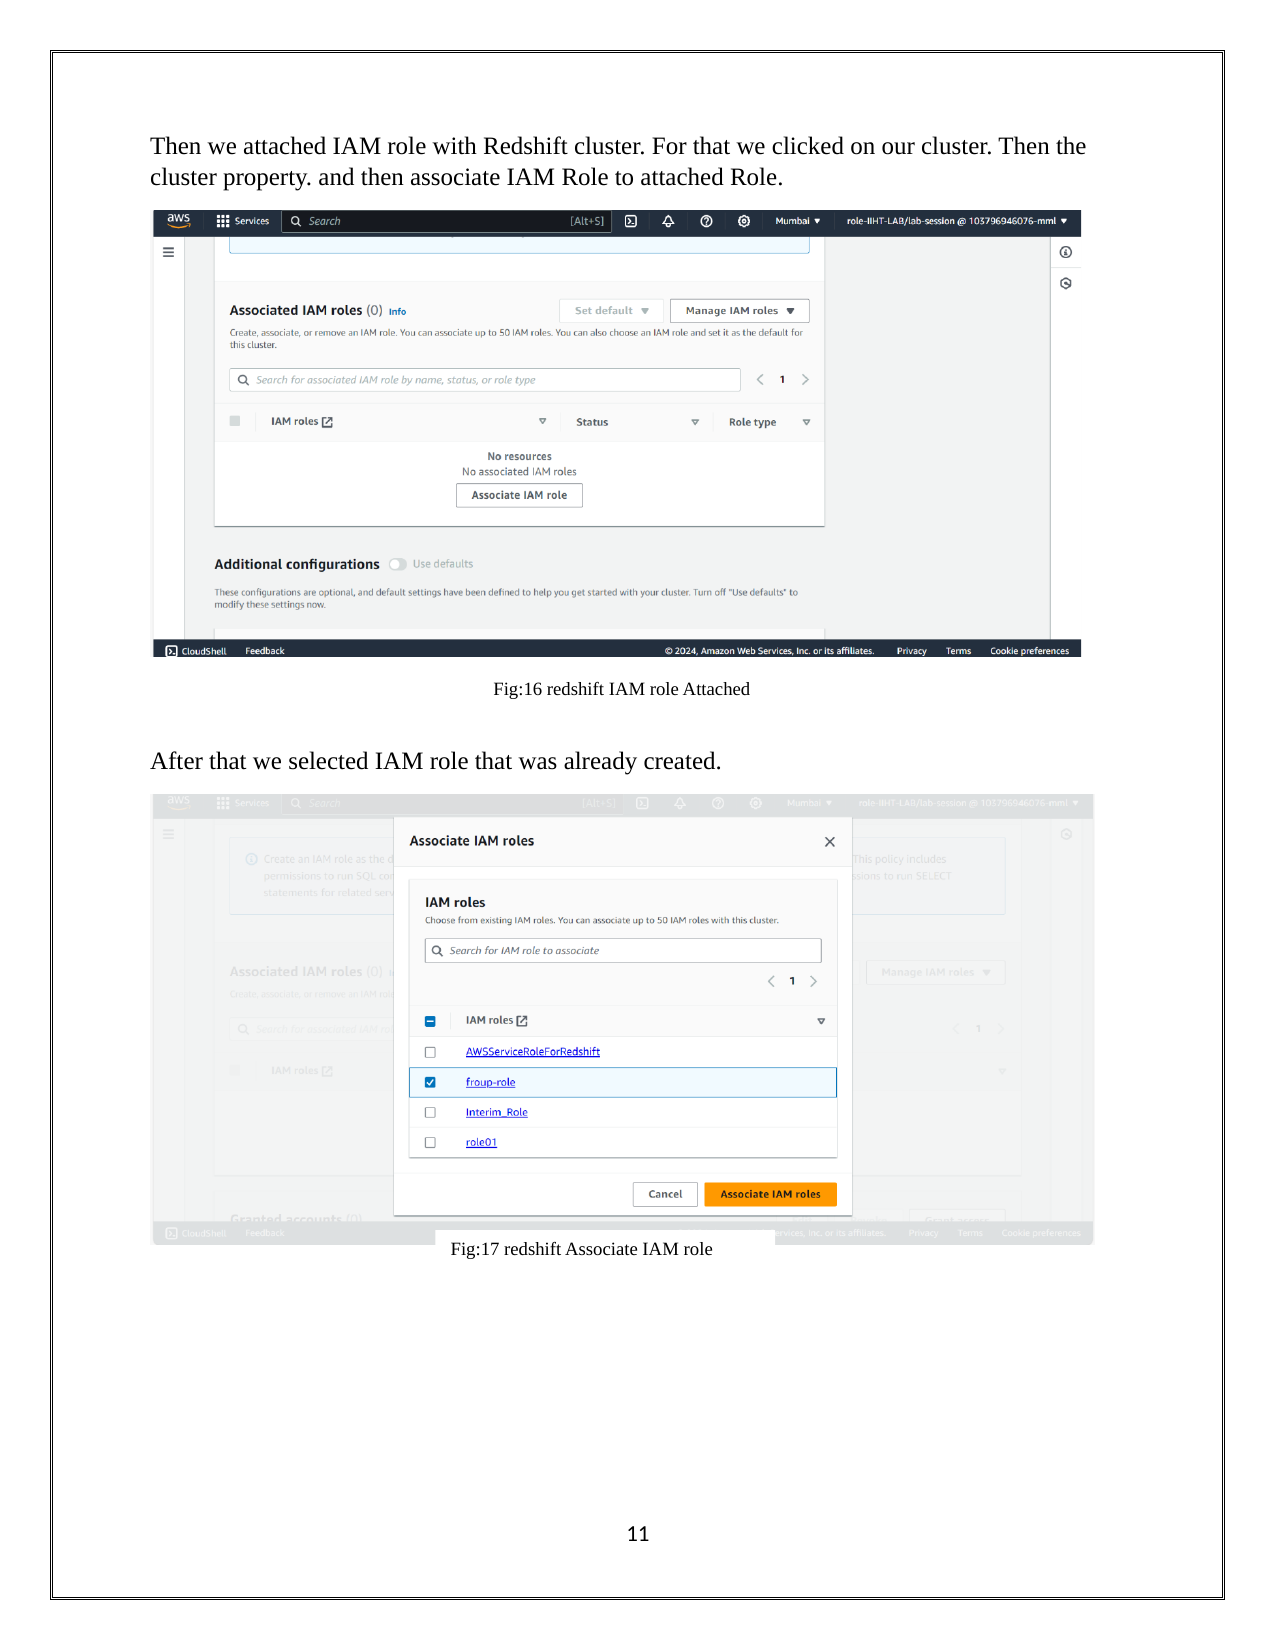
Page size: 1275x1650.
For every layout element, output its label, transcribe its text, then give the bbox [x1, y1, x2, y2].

text After that we selected IAM role that was already created. [150, 676, 1125, 775]
picture [150, 794, 1095, 1245]
picture [150, 210, 1082, 657]
text Then we attached IAM role with Redshift cluster. For that we clicked on our cluster. Then the cluster property. and then associate IAM Role to attached Role. [150, 131, 1125, 191]
